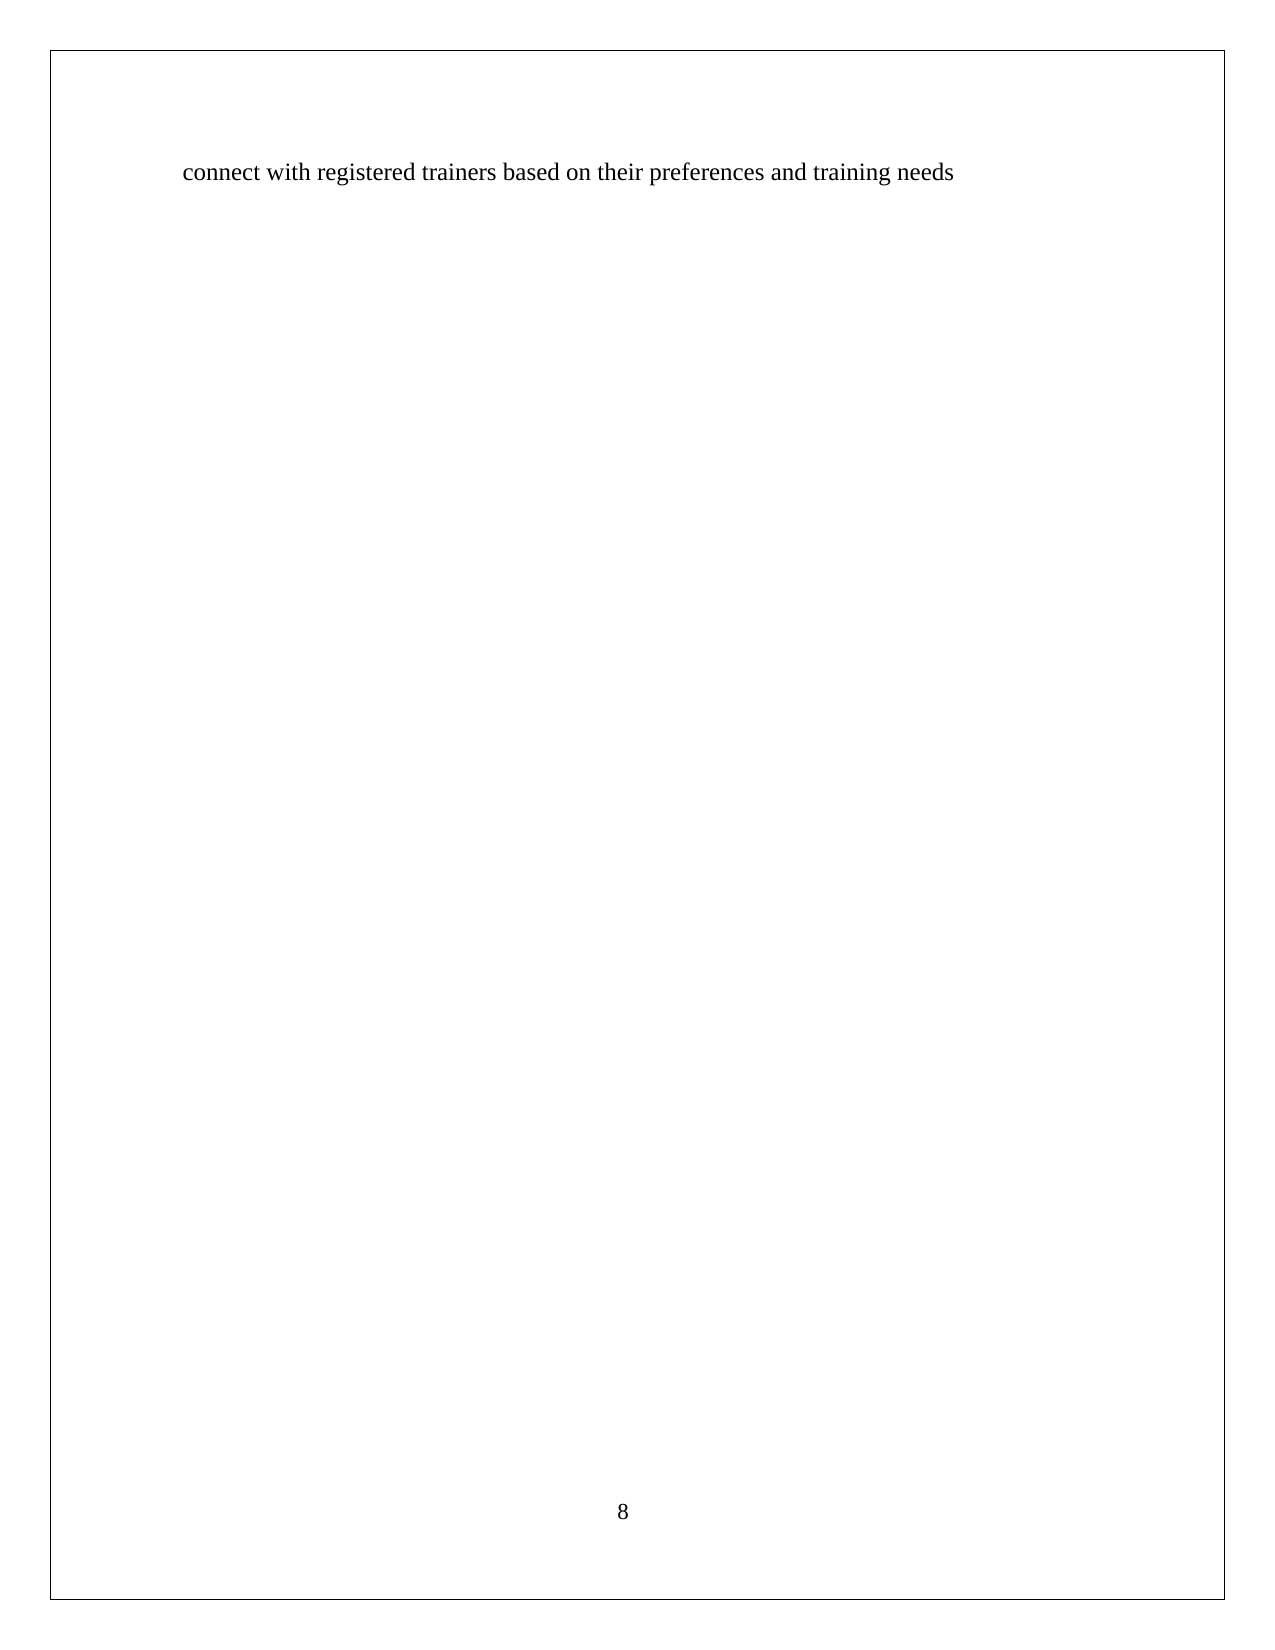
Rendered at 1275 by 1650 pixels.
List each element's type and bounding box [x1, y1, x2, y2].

text [182, 157, 1186, 185]
